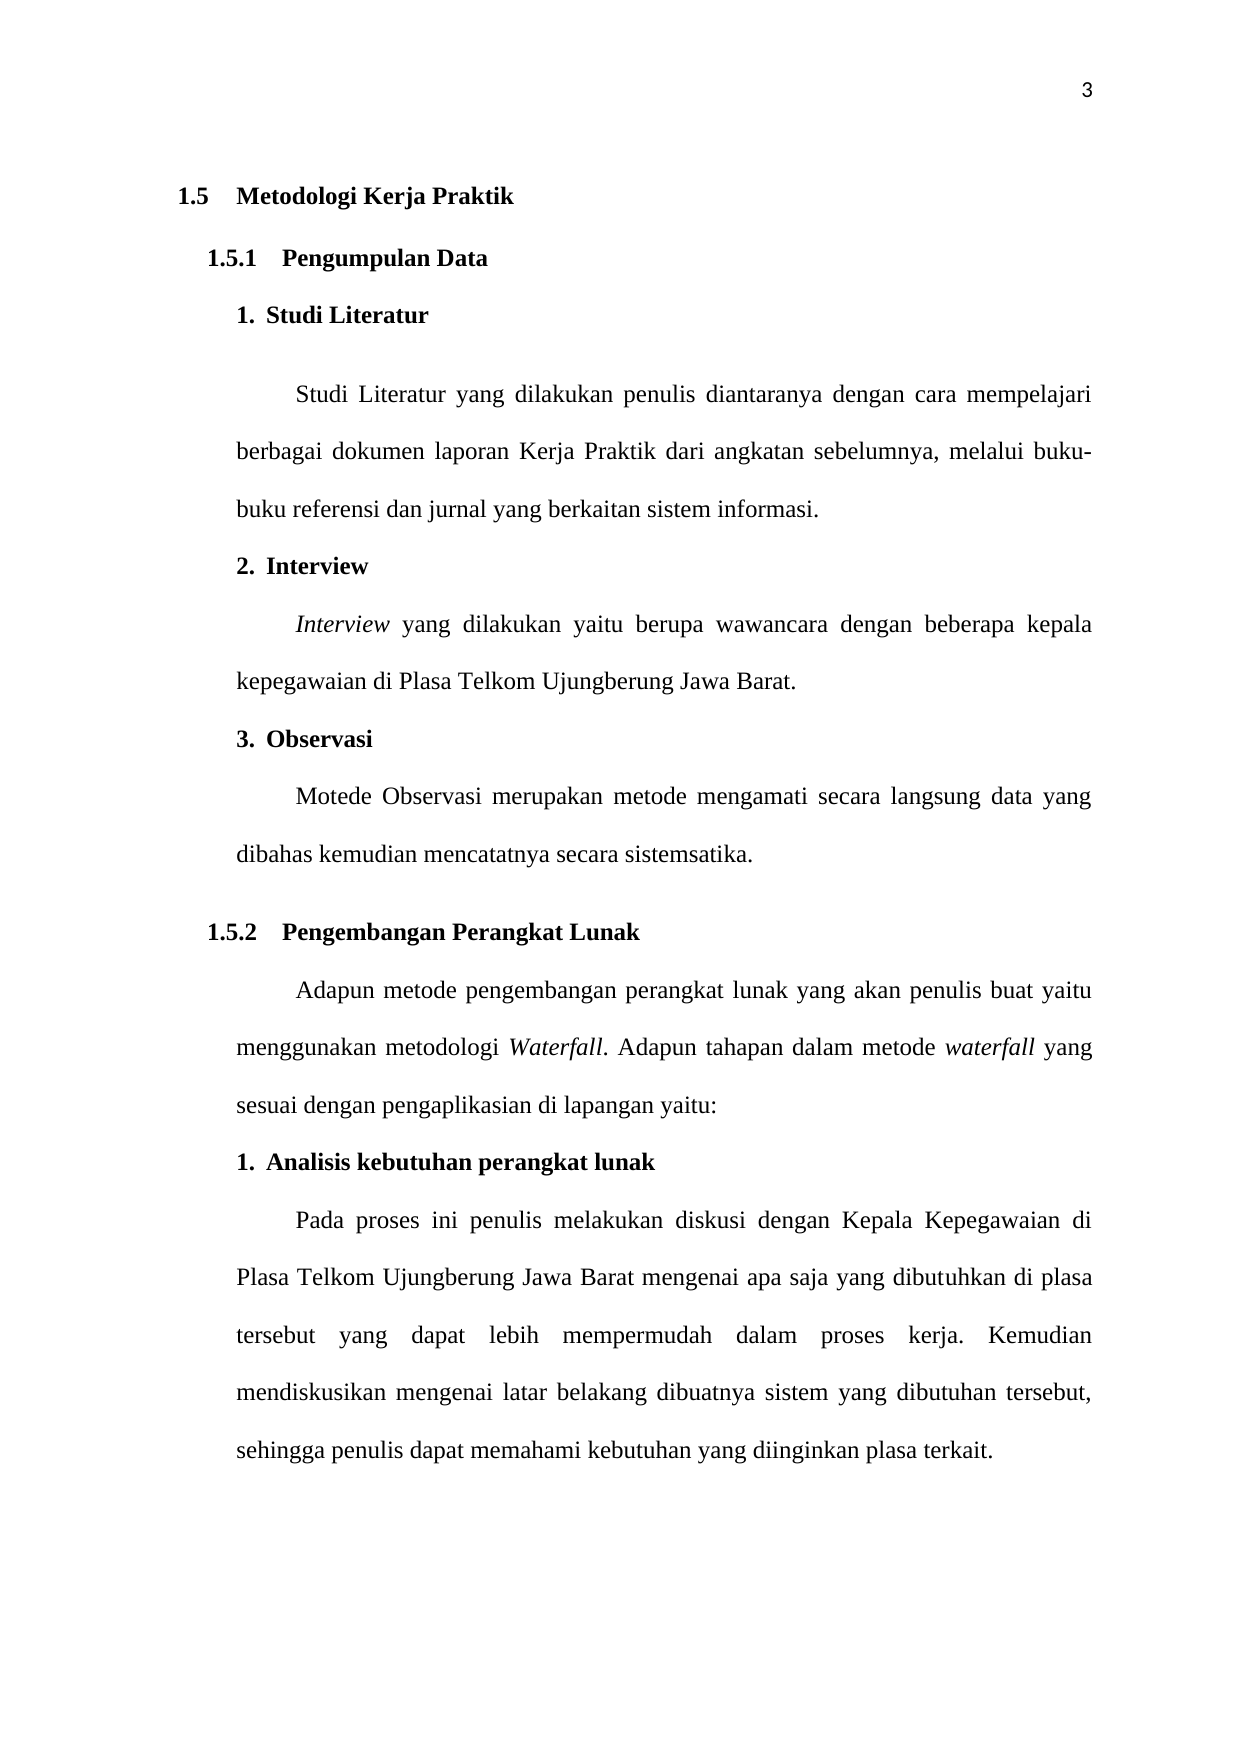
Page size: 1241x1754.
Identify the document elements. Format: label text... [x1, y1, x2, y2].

list Studi Literatur [236, 301, 1092, 329]
subtitle Metodologi Kerja Praktik [177, 181, 1092, 210]
subtitle 1.5.1 Pengumpulan Data [207, 243, 1092, 272]
text Interview yang dilakukan yaitu berupa wawancara dengan beberapa kepala kepegawaian di Plasa Telkom Ujungberung Jawa Barat. [236, 609, 1092, 695]
subtitle 1.5.2 Pengembangan Perangkat Lunak [207, 917, 1092, 946]
list Analisis kebutuhan perangkat lunak [236, 1147, 1092, 1176]
text Pada proses ini penulis melakukan diskusi dengan Kepala Kepegawaian di Plasa Telkom Ujungberung Jawa Barat mengenai apa saja yang dibutuhkan di plasa tersebut yang dapat lebih mempermudah dalam proses kerja. Kemudian mendiskusikan mengenai latar belakang dibuatnya sistem yang dibutuhan tersebut, sehingga penulis dapat memahami kebutuhan yang diinginkan plasa terkait. [236, 1205, 1092, 1463]
text Motede Observasi merupakan metode mengamati secara langsung data yang dibahas kemudian mencatatnya secara sistemsatika. [236, 781, 1092, 868]
subtitle Observasi [236, 724, 1092, 753]
text Studi Literatur yang dilakukan penulis diantaranya dengan cara mempelajari berbagai dokumen laporan Kerja Praktik dari angkatan sebelumnya, melalui buku-buku referensi dan jurnal yang berkaitan sistem informasi. [236, 379, 1092, 523]
text Adapun metode pengembangan perangkat lunak yang akan penulis buat yaitu menggunakan metodologi Waterfall. Adapun tahapan dalam metode waterfall yang sesuai dengan pengaplikasian di lapangan yaitu: [236, 975, 1092, 1118]
subtitle Interview [236, 551, 1092, 580]
